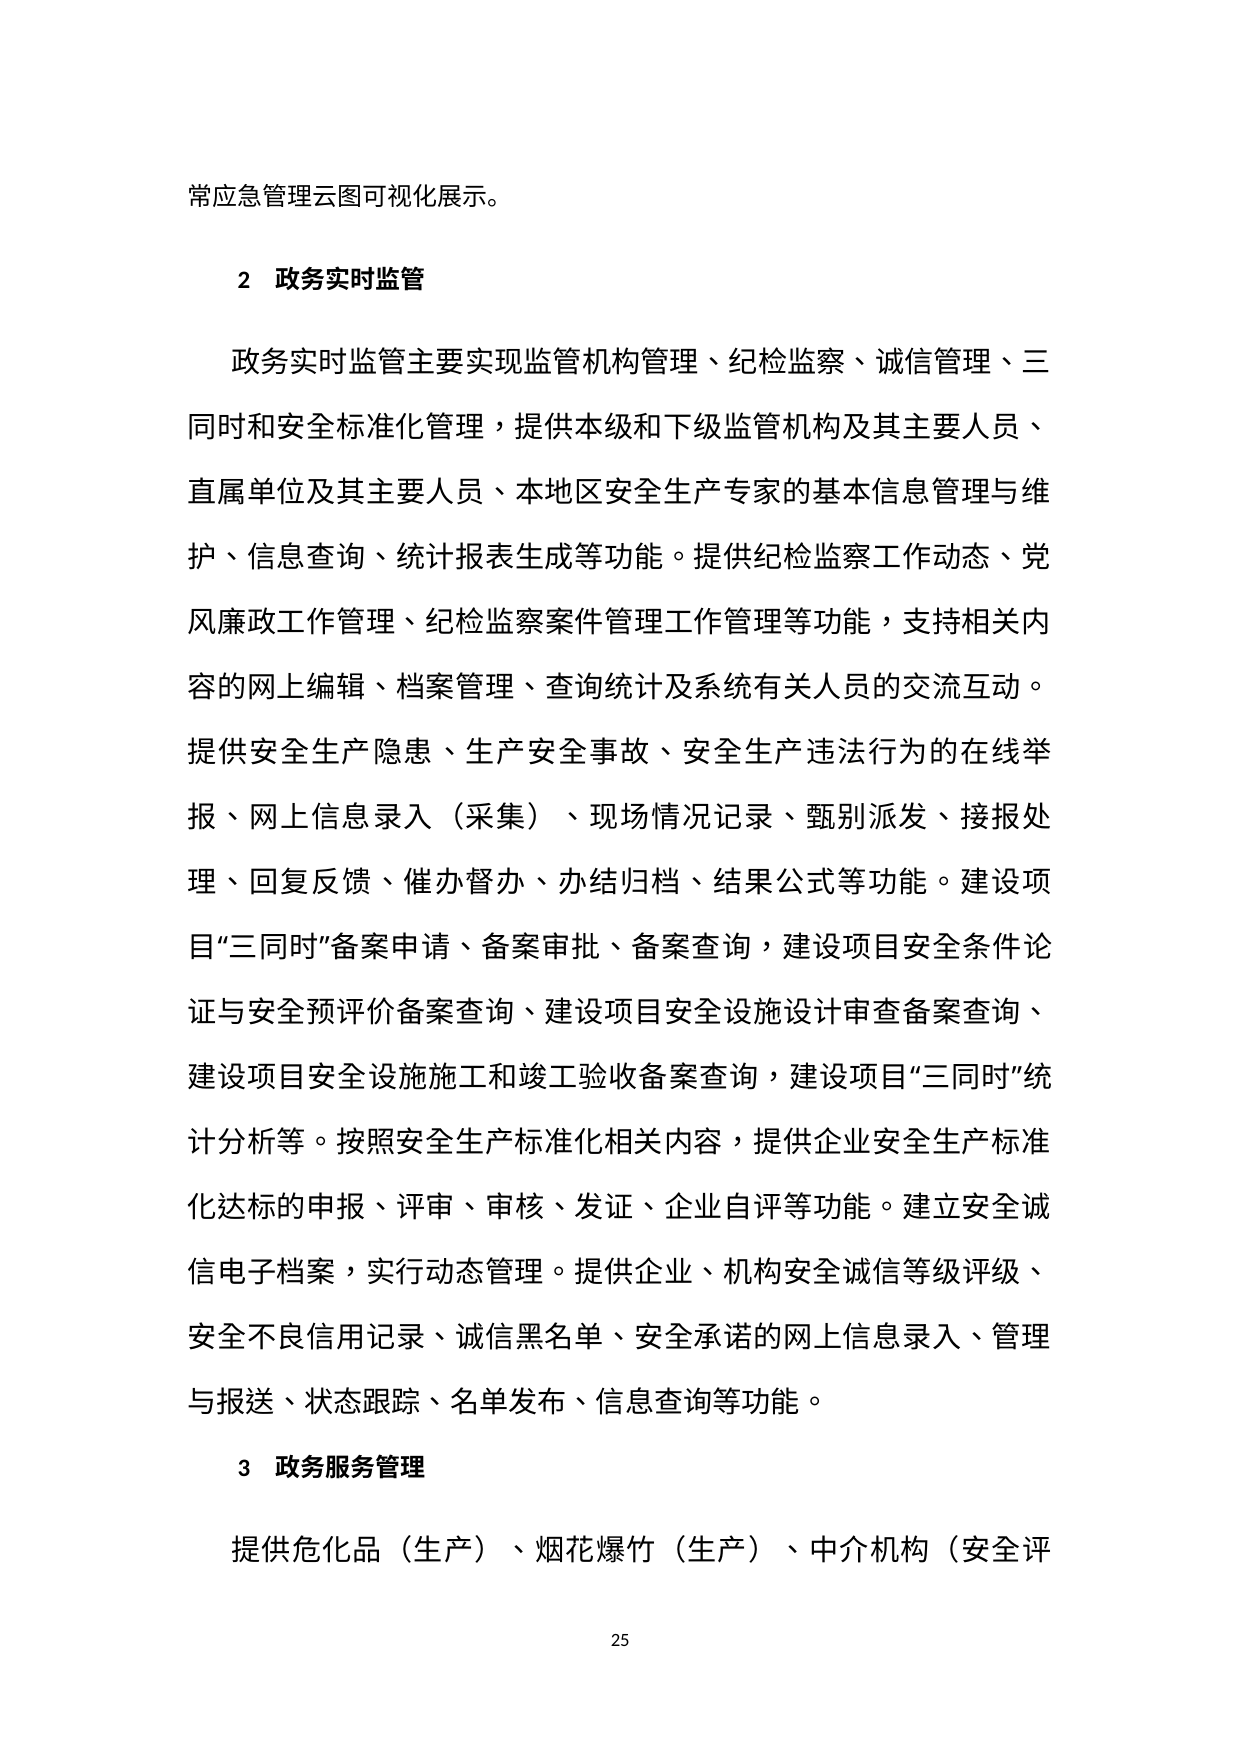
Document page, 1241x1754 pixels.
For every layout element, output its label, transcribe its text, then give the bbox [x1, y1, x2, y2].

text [187, 162, 1053, 227]
text 政务实时监管主要实现监管机构管理、纪检监察、诚信管理、三同时和安全标准化管理，提供本级和下级监管机构及其主要人员、直属单位及其主要人员、本地区安全生产专家的基本信息管理与维护、信息查询、统计报表生成等功能。提供纪检监察工作动态、党风廉政工作管理、纪检监察案件管理工作管理等功能，支持相关内容的网上编辑、档案管理、查询统计及系统有关人员的交流互动。提供安全生产隐患、生产安全事故、安全生产违法行为的在线举报、网上信息录入（采集）、现场情况记录、甄别派发、接报处理、回复反馈、催办督办、办结归档、结果公式等功能。建设项目“三同时”备案申请、备案审批、备案查询，建设项目安全条件论证与安全预评价备案查询、建设项目安全设施设计审查备案查询、建设项目安全设施施工和竣工验收备案查询，建设项目“三同时”统计分析等。按照安全生产标准化相关内容，提供企业安全生产标准化达标的申报、评审、审核、发证、企业自评等功能。建立安全诚信电子档案，实行动态管理。提供企业、机构安全诚信等级评级、安全不良信用记录、诚信黑名单、安全承诺的网上信息录入、管理与报送、状态跟踪、名单发布、信息查询等功能。 [187, 328, 1053, 1433]
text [187, 1516, 1053, 1581]
text 3 政务服务管理 [187, 1433, 1053, 1498]
text 2 政务实时监管 [187, 245, 1053, 310]
